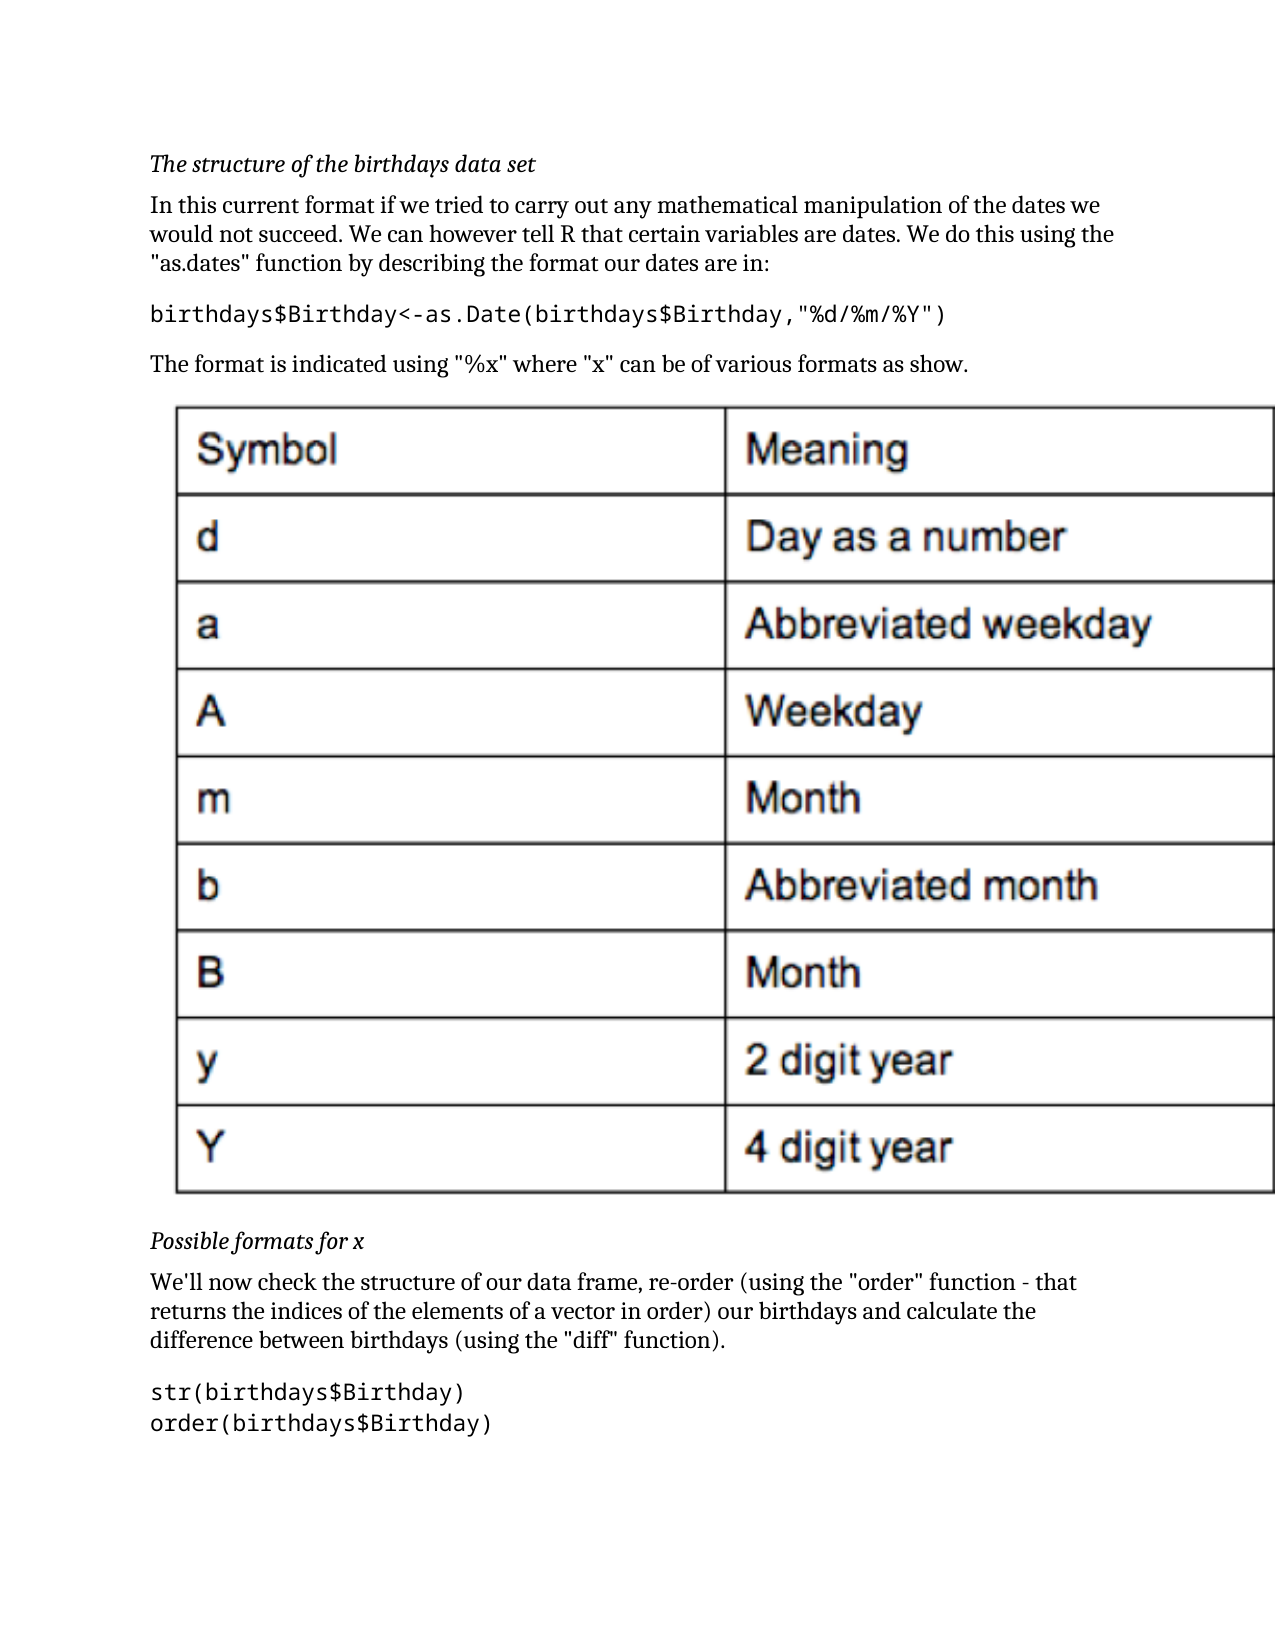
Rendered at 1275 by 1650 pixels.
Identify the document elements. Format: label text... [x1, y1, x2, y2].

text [150, 1375, 1125, 1438]
text In this current format if we tried to carry out any mathematical manipulation of the dates we would not succeed. We can however tell R that certain variables are dates. We do this using the "as.dates" function by describing the format our dates are in: [150, 191, 1125, 277]
text Possible formats for x [150, 1227, 1125, 1256]
text The structure of the birthdays data set [150, 150, 1125, 179]
picture [168, 400, 1275, 1207]
text The format is indicated using "%x" where "x" can be of various formats as show. [150, 350, 1125, 379]
text birthdays$Birthday<-as.Date(birthdays$Birthday,"%d/%m/%Y") [150, 298, 1125, 329]
text We'll now check the structure of our data frame, re-order (using the "order" function - that returns the indices of the elements of a vector in order) our birthdays and calculate the difference between birthdays (using the "diff" function). [150, 1268, 1125, 1354]
